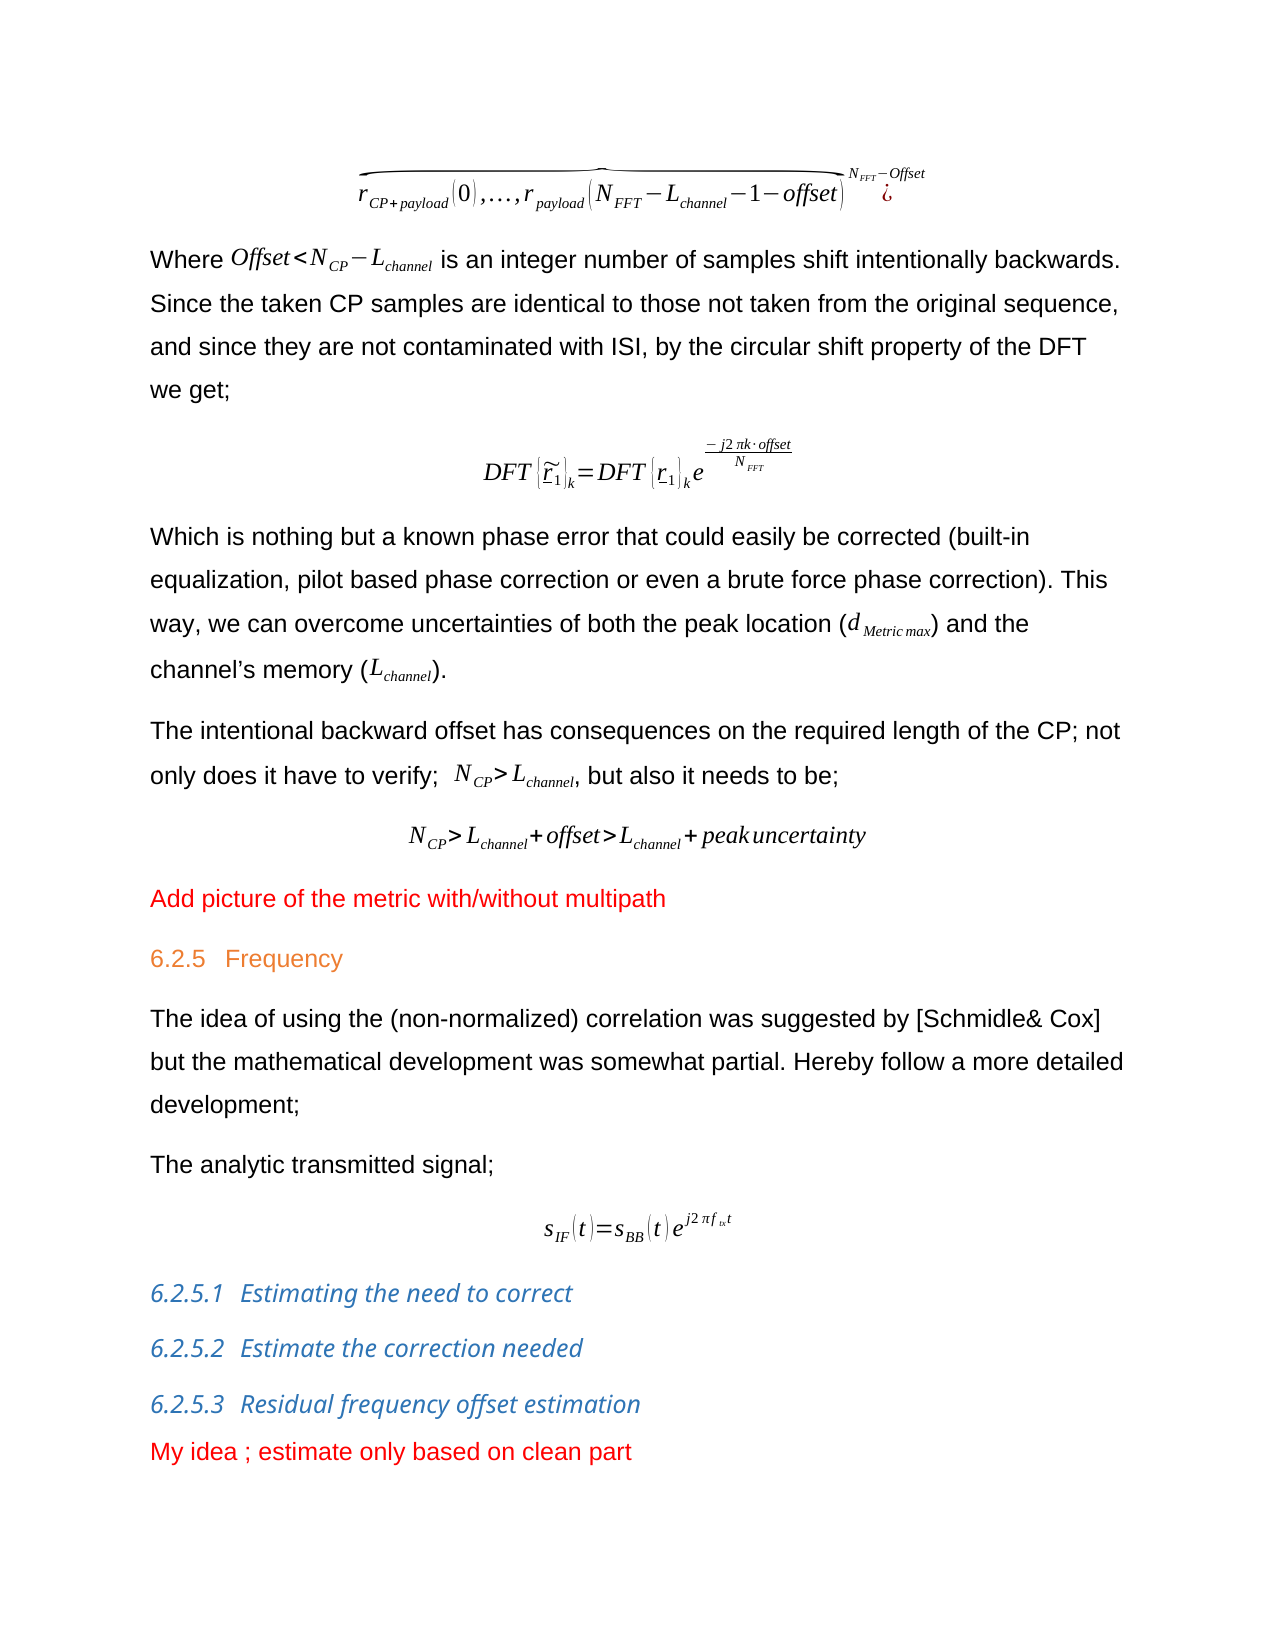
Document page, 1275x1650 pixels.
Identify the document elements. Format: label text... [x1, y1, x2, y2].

subtitle Residual frequency offset estimation [150, 1386, 1125, 1420]
text Add picture of the metric with/without multipath [150, 884, 1125, 913]
text Where is an integer number of samples shift intentionally backwards. Since the taken CP samples are identical to those not taken from the original sequence, and since they are not contaminated with ISI, by the circular shift property of the DFT we get; [150, 243, 1125, 404]
text My idea ; estimate only based on clean part [150, 1437, 1125, 1466]
text The analytic transmitted signal; [150, 1150, 1125, 1178]
subtitle Estimating the need to correct [150, 1276, 1125, 1310]
text The intentional backward offset has consequences on the required length of the CP; not only does it have to verify; , but also it needs to be; [150, 716, 1125, 791]
subtitle Frequency [150, 944, 1125, 973]
text The idea of using the (non-normalized) correlation was suggested by [Schmidle& Cox] but the mathematical development was somewhat partial. Hereby follow a more detailed development; [150, 1004, 1125, 1119]
text Which is nothing but a known phase error that could easily be corrected (built-in equalization, pilot based phase correction or even a brute force phase correction). This way, we can overcome uncertainties of both the peak location () and the channel’s memory (). [150, 522, 1125, 685]
subtitle Estimate the correction needed [150, 1331, 1125, 1365]
